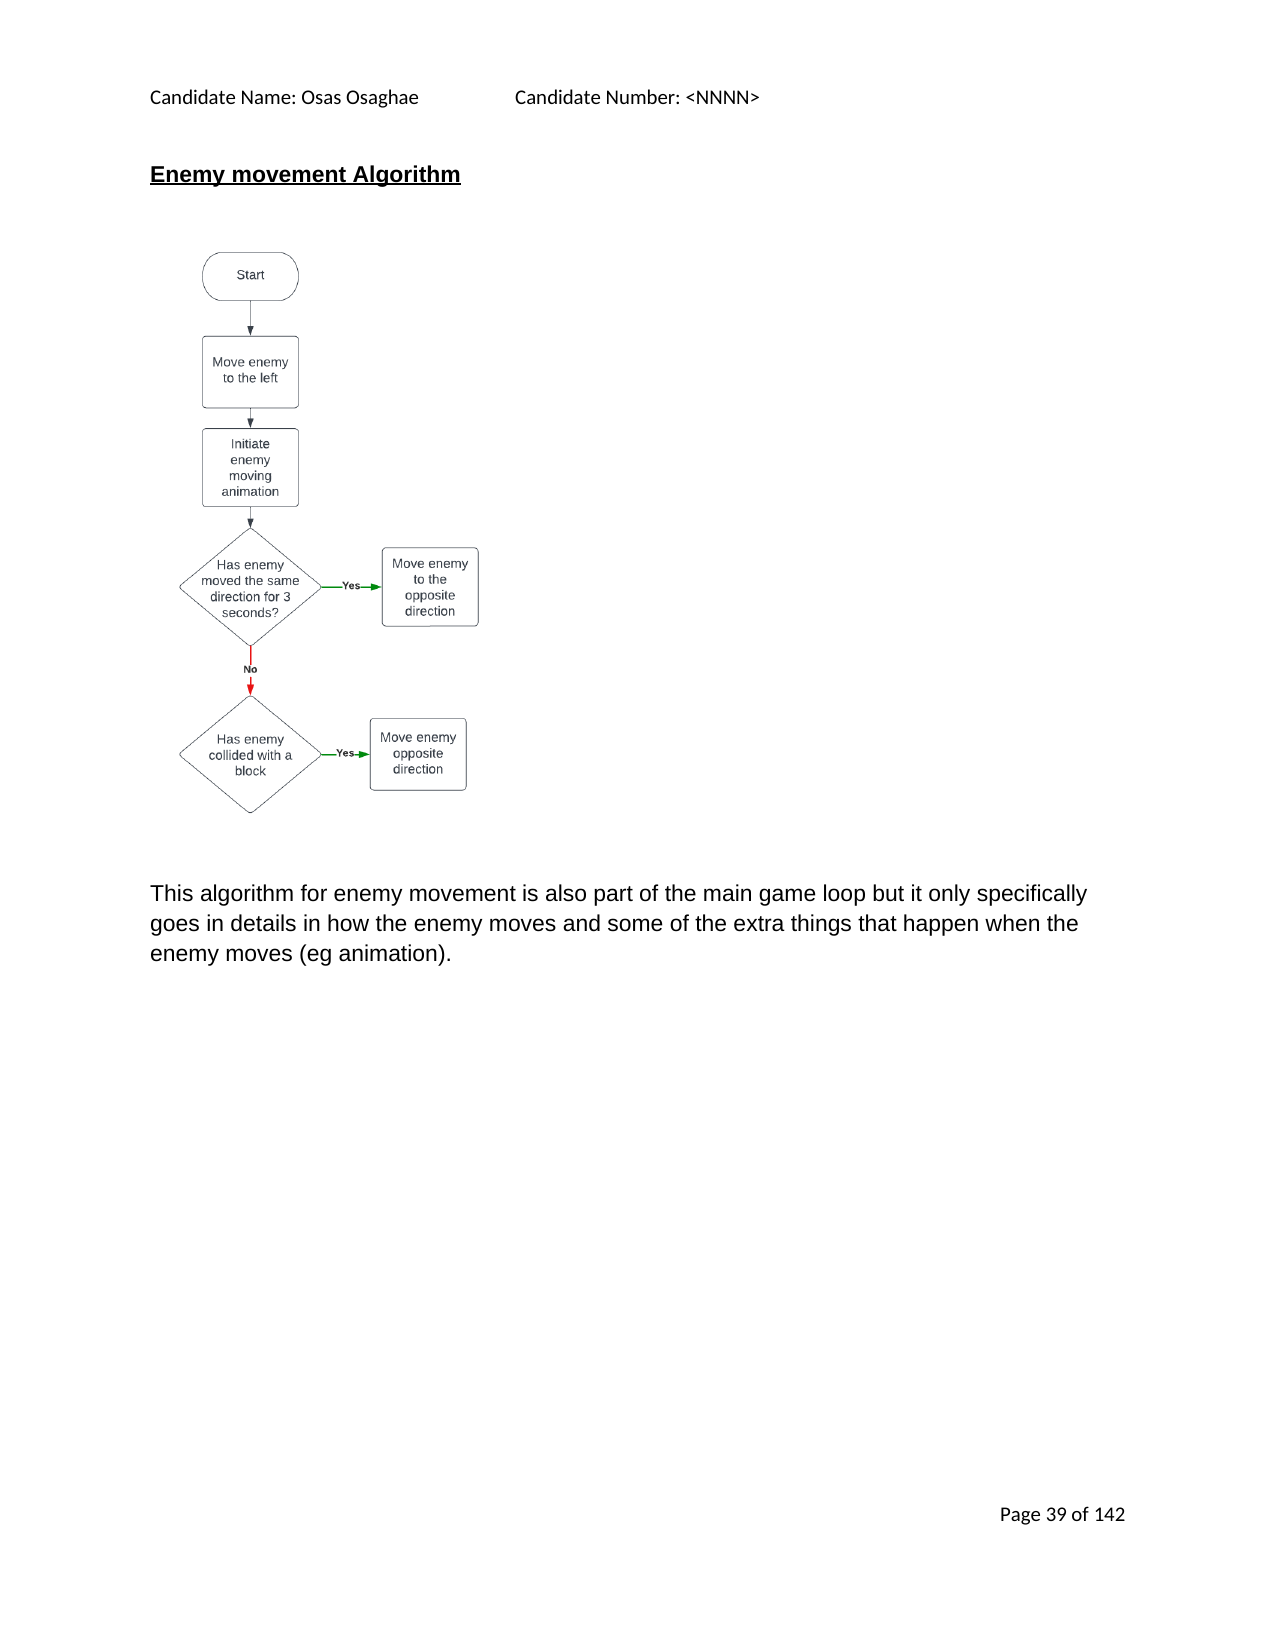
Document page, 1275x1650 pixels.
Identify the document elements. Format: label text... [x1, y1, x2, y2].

text Enemy movement Algorithm [150, 161, 1125, 187]
text This algorithm for enemy movement is also part of the main game loop but it only specifically goes in details in how the enemy moves and some of the extra things that happen when the enemy moves (eg animation). [150, 879, 1125, 966]
picture [150, 211, 506, 855]
